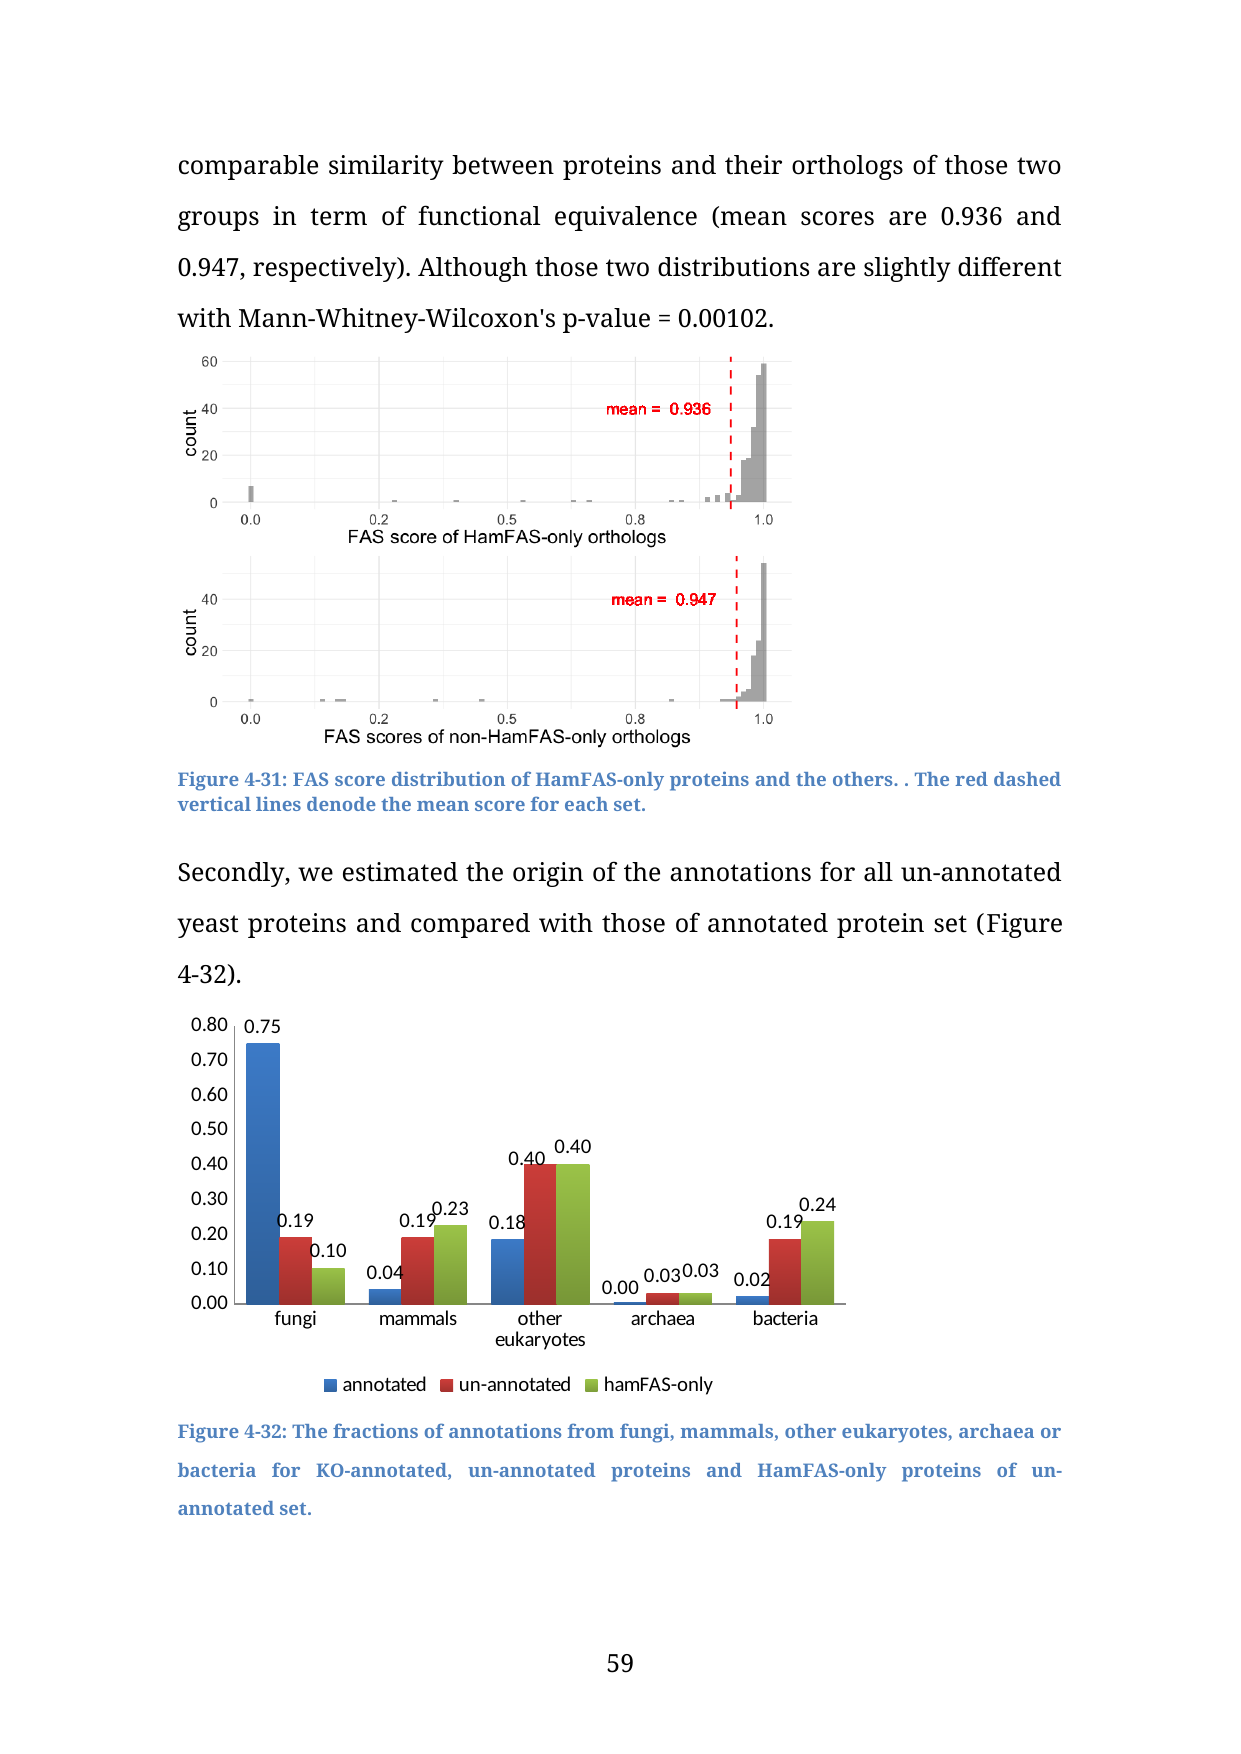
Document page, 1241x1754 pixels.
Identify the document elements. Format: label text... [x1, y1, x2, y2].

picture [177, 351, 797, 750]
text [177, 148, 1063, 335]
